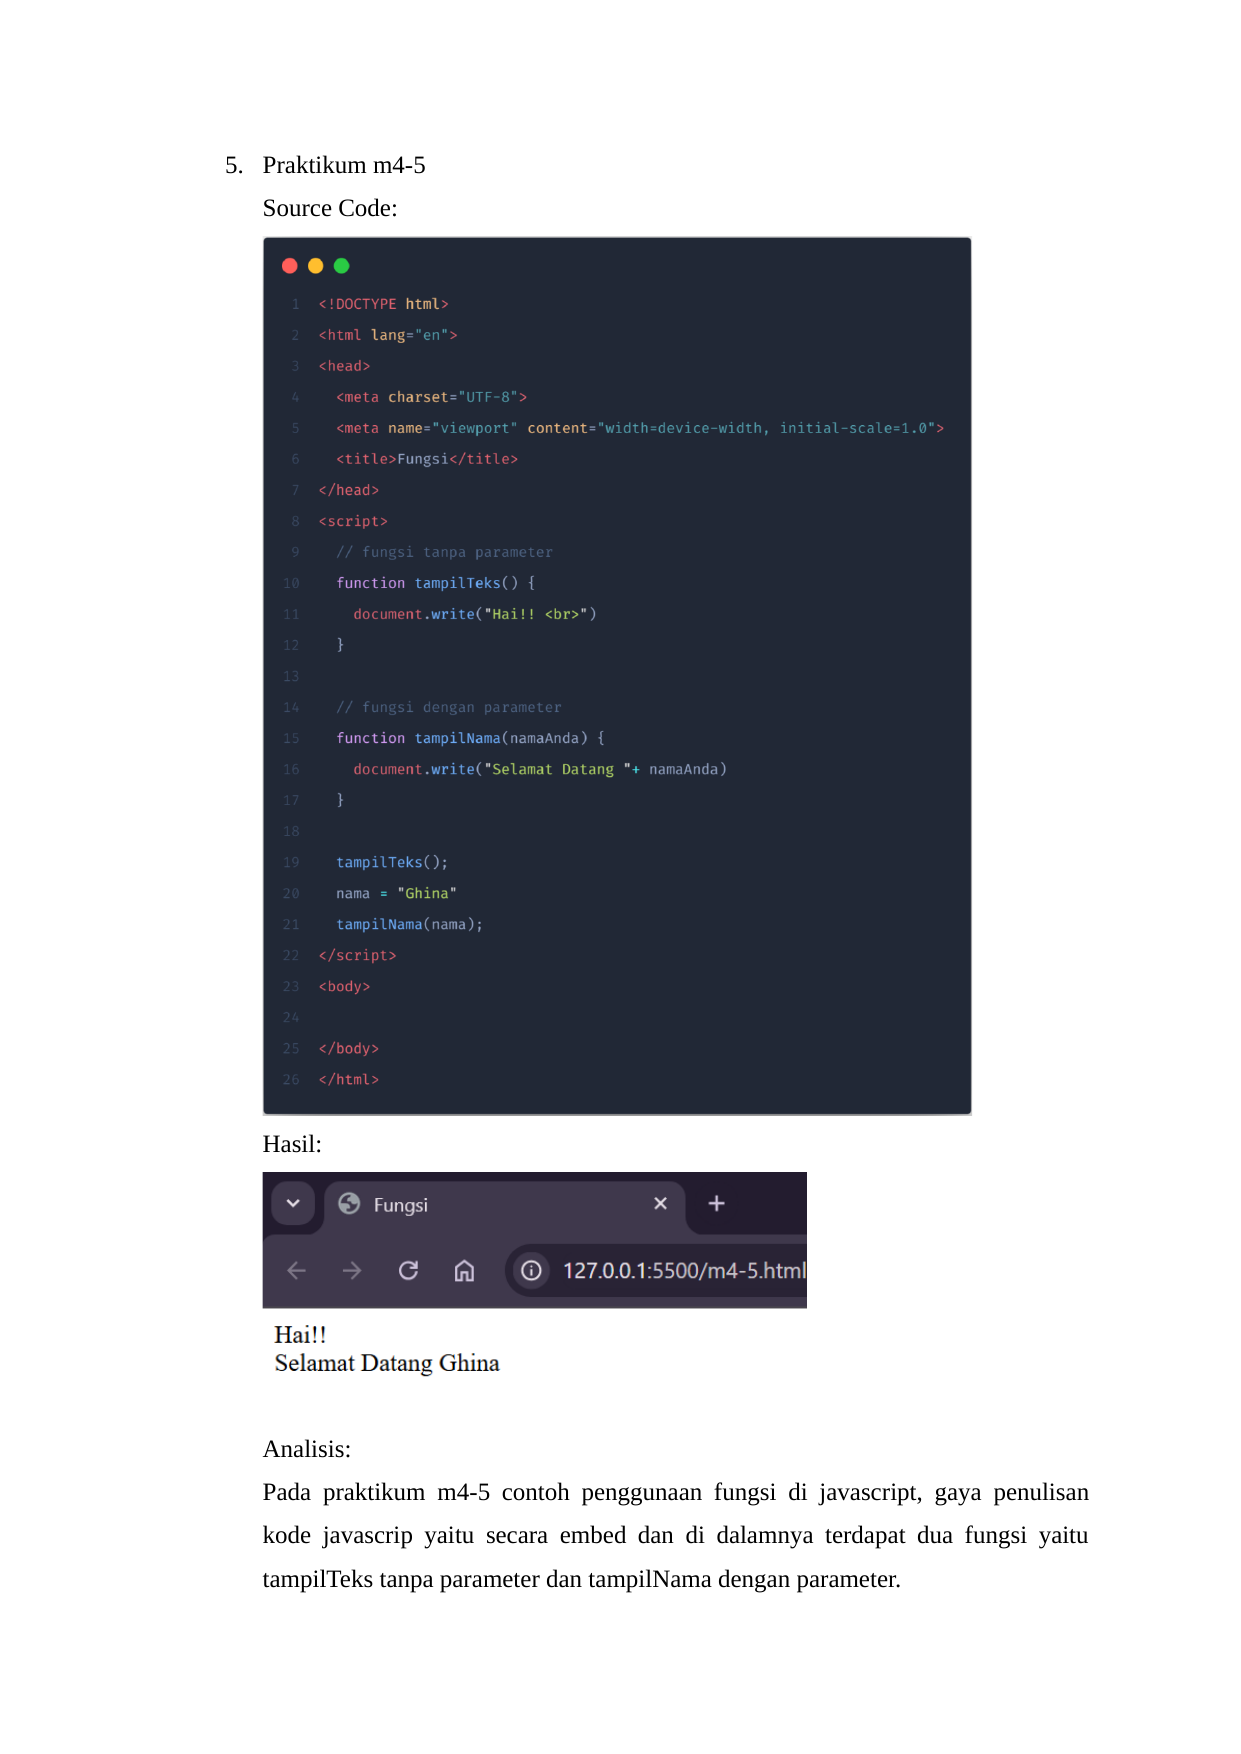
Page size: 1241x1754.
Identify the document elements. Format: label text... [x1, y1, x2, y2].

picture [262, 1172, 807, 1421]
list Praktikum m4-5 [225, 150, 1090, 179]
list Analisis: [262, 1434, 1090, 1463]
picture [262, 236, 973, 1116]
list Hasil: [262, 1129, 1090, 1158]
list Pada praktikum m4-5 contoh penggunaan fungsi di javascript, gaya penulisan kode javascrip yaitu secara embed dan di dalamnya terdapat dua fungsi yaitu tampilTeks tanpa parameter dan tampilNama dengan parameter. [262, 1477, 1090, 1592]
list Source Code: [262, 193, 1090, 222]
